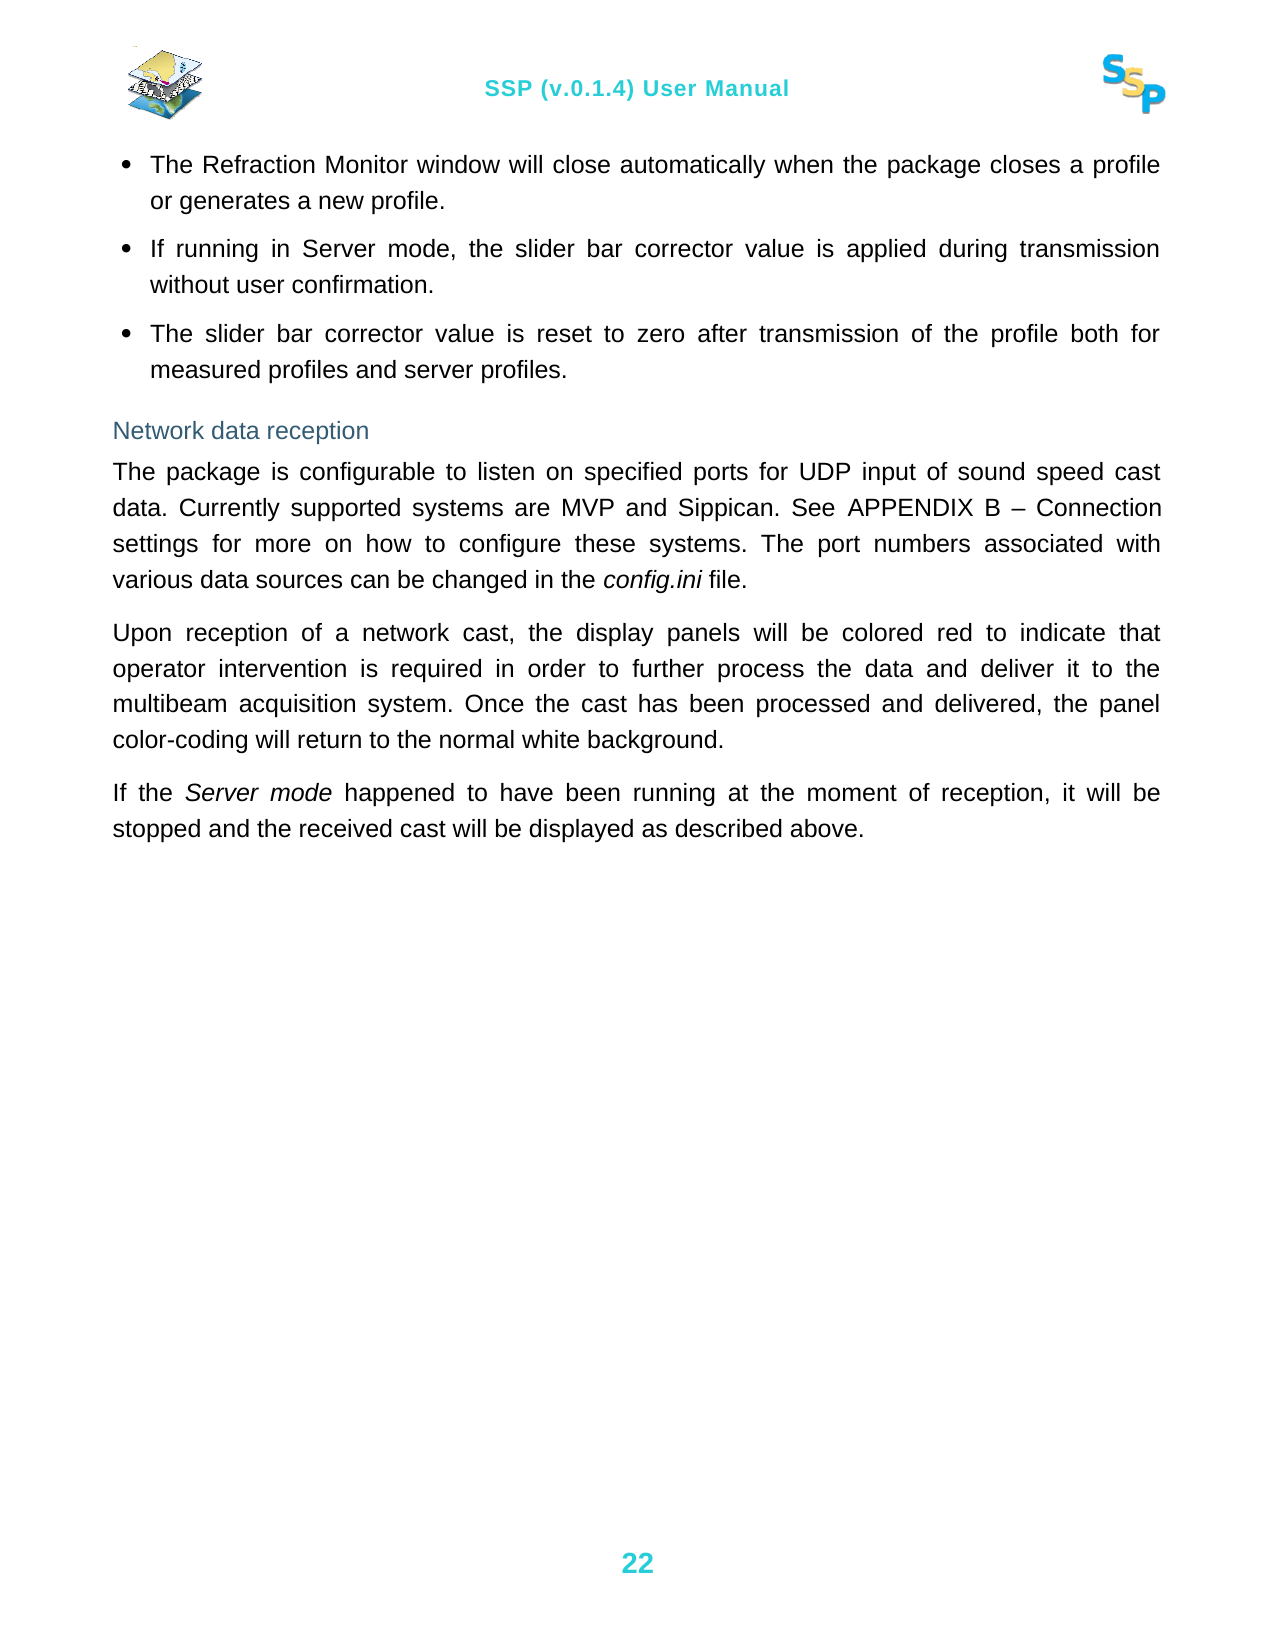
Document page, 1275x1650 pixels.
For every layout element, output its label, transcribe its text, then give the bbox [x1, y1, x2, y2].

text Upon reception of a network cast, the display panels will be colored red to indicate that operator intervention is required in order to further process the data and deliver it to the multibeam acquisition system. Once the cast has been processed and delivered, the panel color-coding will return to the normal white background. [112, 618, 1162, 754]
text If the Server mode happened to have been running at the moment of reception, it will be stopped and the received cast will be displayed as described above. [112, 778, 1162, 843]
list The slider bar corrector value is reset to zero after transmission of the profile both for measured profiles and server profiles. [122, 319, 1162, 384]
subtitle Network data reception [112, 416, 1162, 445]
list The Refraction Monitor window will close automatically when the package closes a profile or generates a new profile. [122, 150, 1162, 215]
picture [1096, 46, 1172, 122]
text The package is configurable to listen on specified ports for UDP input of sound speed cast data. Currently supported systems are MVP and Sippican. See APPENDIX B – Connection settings for more on how to configure these systems. The port numbers associated with various data sources can be changed in the config.ini file. [112, 457, 1162, 594]
list If running in Server mode, the slider bar corrector value is applied during transmission without user confirmation. [122, 234, 1162, 299]
picture [117, 46, 218, 122]
